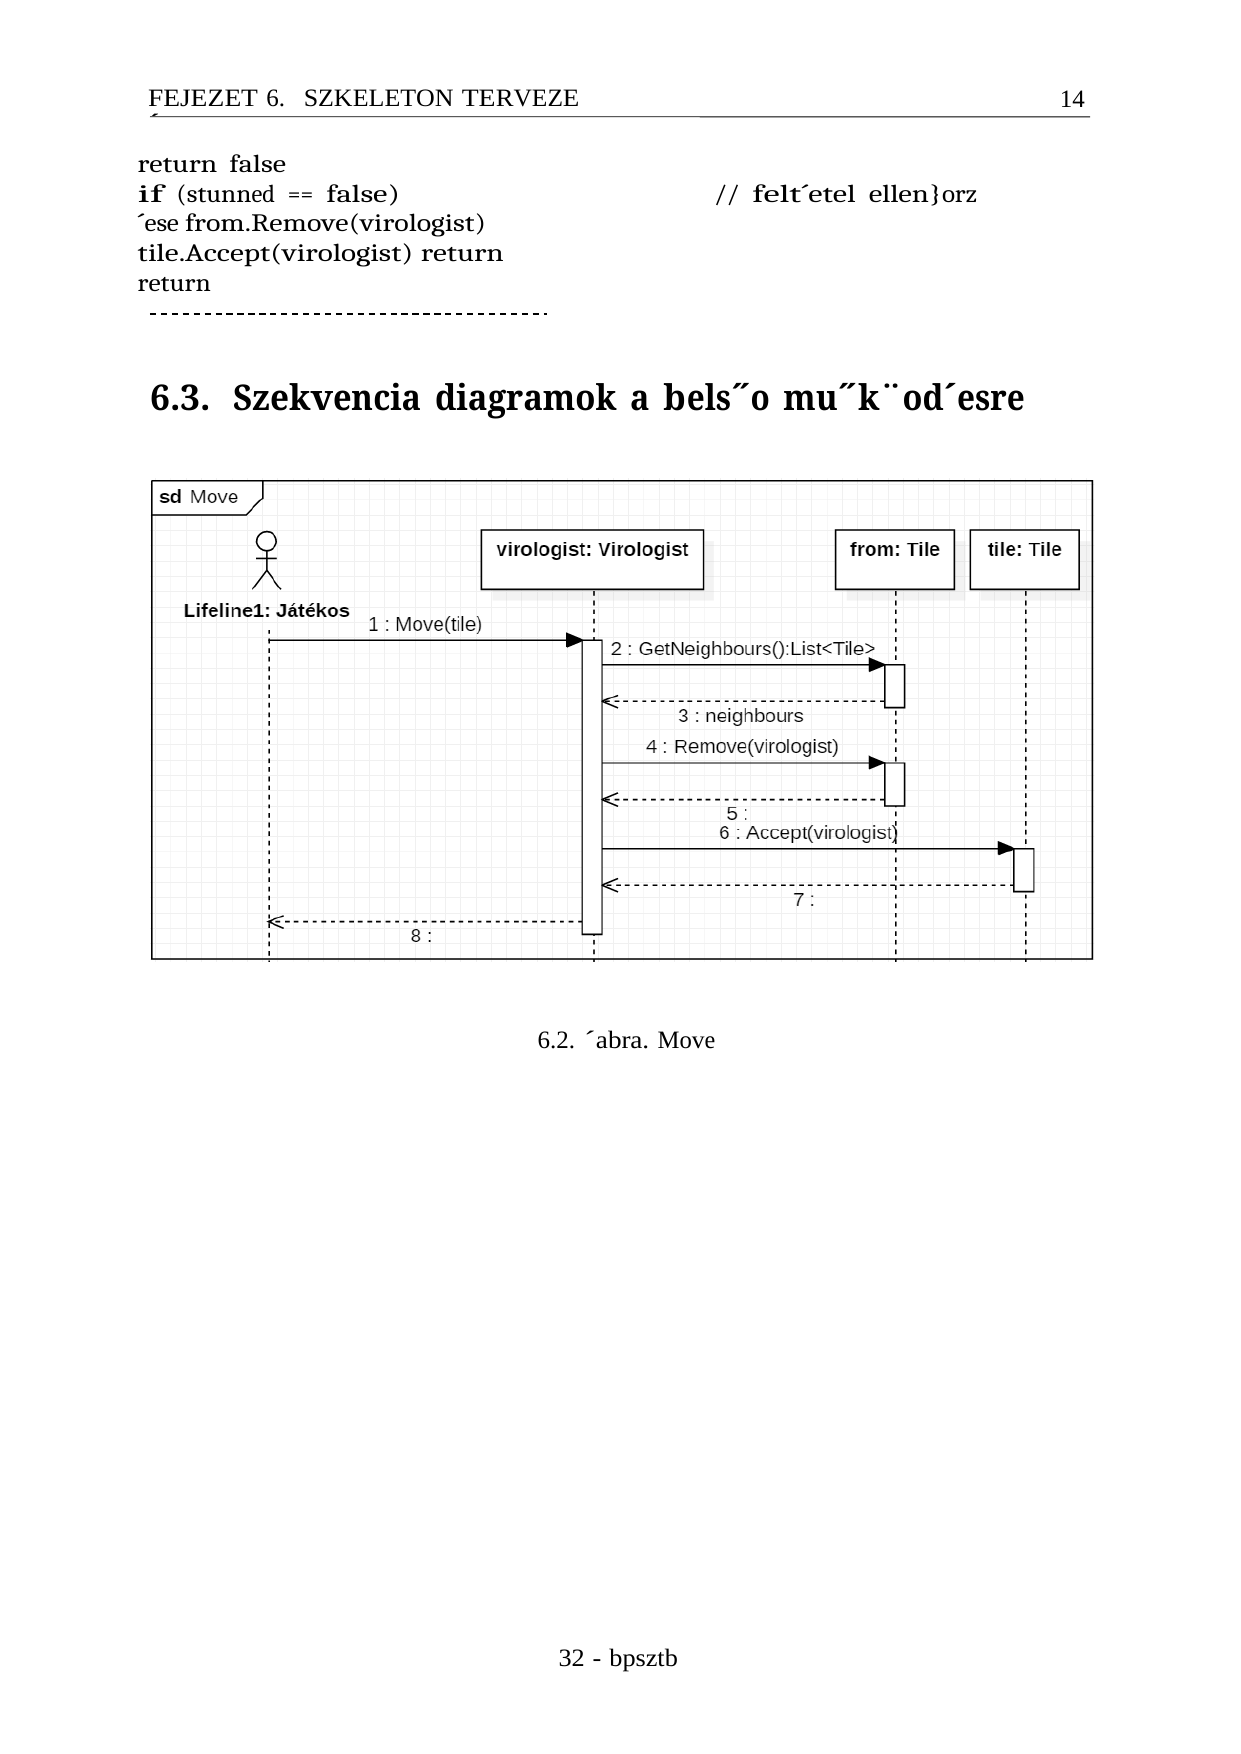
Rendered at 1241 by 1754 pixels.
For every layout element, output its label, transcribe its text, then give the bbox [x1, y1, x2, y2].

list ´abra. Move [537, 1025, 1123, 1054]
text tile.Accept(virologist) return [137, 239, 678, 267]
text return false [137, 150, 1123, 179]
text if (stunned == false) // felt´etel ellen}orz´ese from.Remove(virologist) [137, 179, 1009, 238]
list Szekvencia diagramok a bels˝o mu˝k¨od´esre [150, 373, 1123, 421]
text return [137, 268, 1123, 297]
picture [150, 478, 1095, 962]
